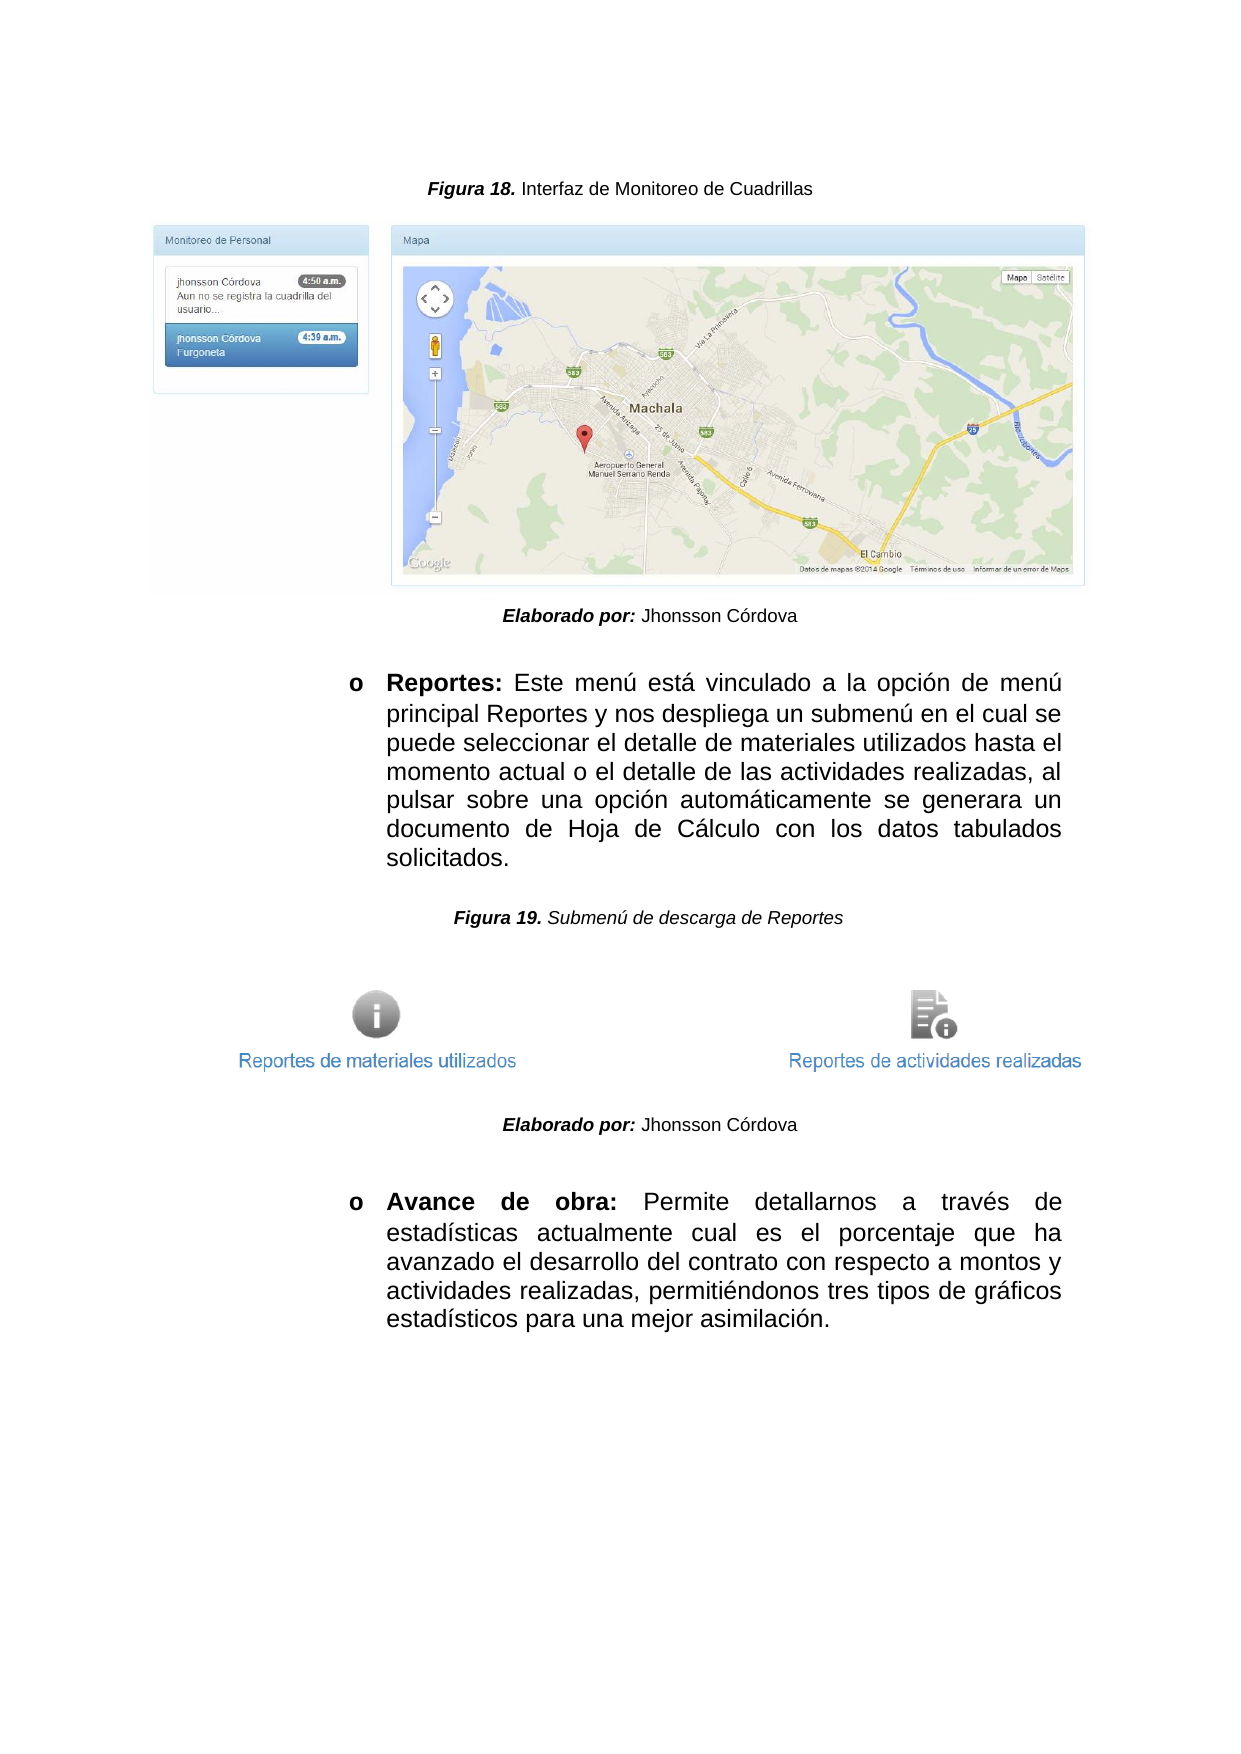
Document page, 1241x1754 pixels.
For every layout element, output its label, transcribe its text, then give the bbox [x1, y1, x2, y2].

list Reportes: Este menú está vinculado a la opción de menú principal Reportes y nos despliega un submenú en el cual se puede seleccionar el detalle de materiales utilizados hasta el momento actual o el detalle de las actividades realizadas, al pulsar sobre una opción automáticamente se generara un documento de Hoja de Cálculo con los datos tabulados solicitados. [349, 668, 1063, 872]
list Avance de obra: Permite detallarnos a través de estadísticas actualmente cual es el porcentaje que ha avanzado el desarrollo del contrato con respecto a montos y actividades realizadas, permitiéndonos tres tipos de gráficos estadísticos para una mejor asimilación. [349, 1187, 1063, 1333]
picture [235, 912, 1085, 1112]
picture [148, 221, 1092, 594]
